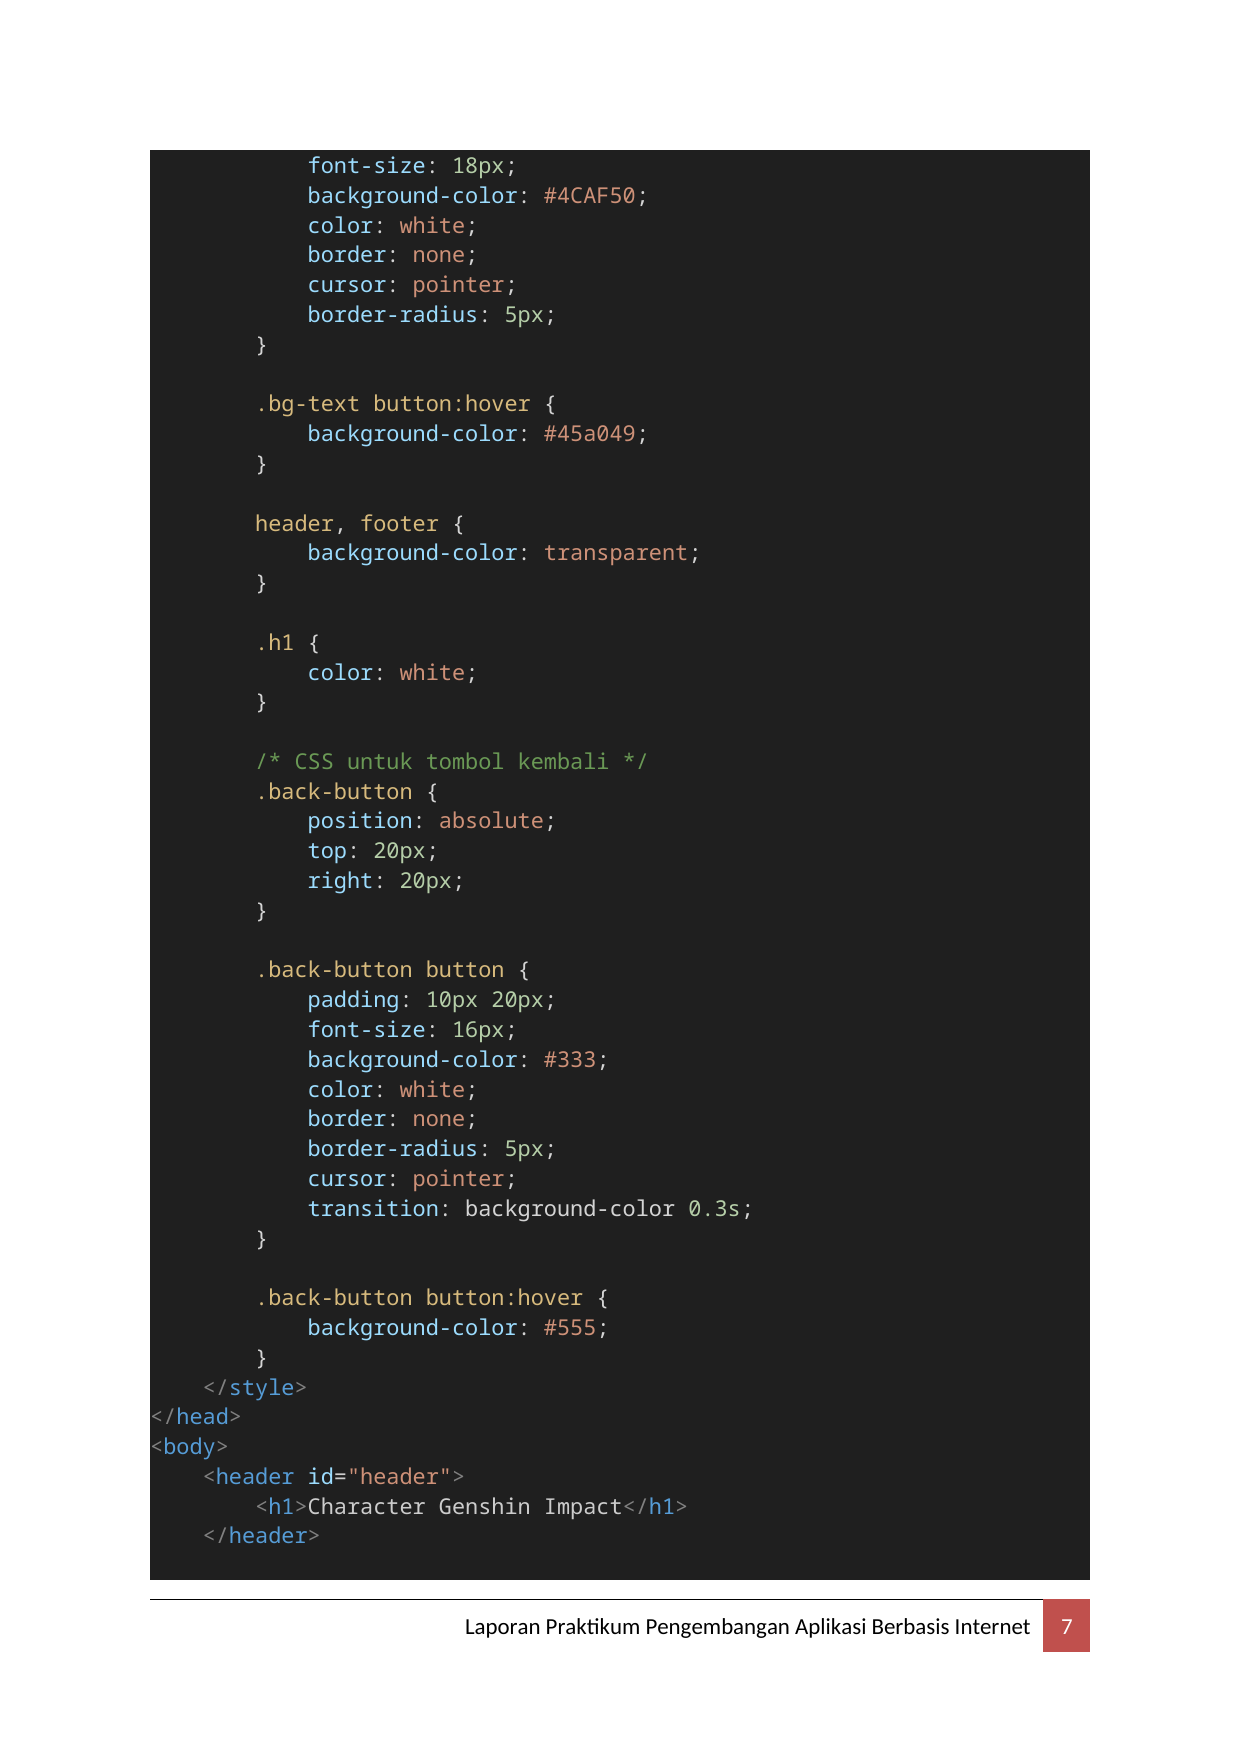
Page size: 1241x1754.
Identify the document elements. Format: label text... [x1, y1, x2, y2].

text border: none; [150, 1103, 1090, 1133]
text font-size: 16px; [150, 1014, 1090, 1044]
text top: 20px; [150, 835, 1090, 865]
text color: white; [150, 209, 1090, 239]
text <h1>Character Genshin Impact</h1> [150, 1491, 1090, 1520]
text </style> [150, 1371, 1090, 1401]
text header, footer { [150, 507, 1090, 537]
text </header> [150, 1520, 1090, 1550]
text border: none; [150, 239, 1090, 269]
text transition: background-color 0.3s; [150, 1193, 1090, 1222]
text border-radius: 5px; [150, 299, 1090, 329]
text } [150, 895, 1090, 924]
text cursor: pointer; [150, 269, 1090, 299]
text background-color: #4CAF50; [150, 180, 1090, 209]
text .back-button { [150, 776, 1090, 805]
text color: white; [150, 1073, 1090, 1103]
text .h1 { [150, 627, 1090, 656]
text /* CSS untuk tombol kembali */ [150, 746, 1090, 776]
text background-color: #555; [150, 1312, 1090, 1342]
text .back-button button { [150, 954, 1090, 984]
text padding: 10px 20px; [150, 984, 1090, 1014]
text } [150, 567, 1090, 597]
text right: 20px; [150, 865, 1090, 895]
text <header id="header"> [150, 1461, 1090, 1491]
text <body> [150, 1431, 1090, 1461]
text } [150, 448, 1090, 478]
text background-color: #45a049; [150, 418, 1090, 448]
text border-radius: 5px; [150, 1133, 1090, 1163]
text font-size: 18px; [150, 150, 1090, 180]
text .back-button button:hover { [150, 1282, 1090, 1312]
text } [150, 329, 1090, 358]
text } [150, 686, 1090, 716]
text </head> [150, 1401, 1090, 1431]
text } [150, 1342, 1090, 1371]
text } [150, 1222, 1090, 1252]
text background-color: transparent; [150, 537, 1090, 567]
text cursor: pointer; [150, 1163, 1090, 1193]
text .bg-text button:hover { [150, 388, 1090, 418]
text position: absolute; [150, 805, 1090, 835]
text color: white; [150, 656, 1090, 686]
text background-color: #333; [150, 1044, 1090, 1073]
